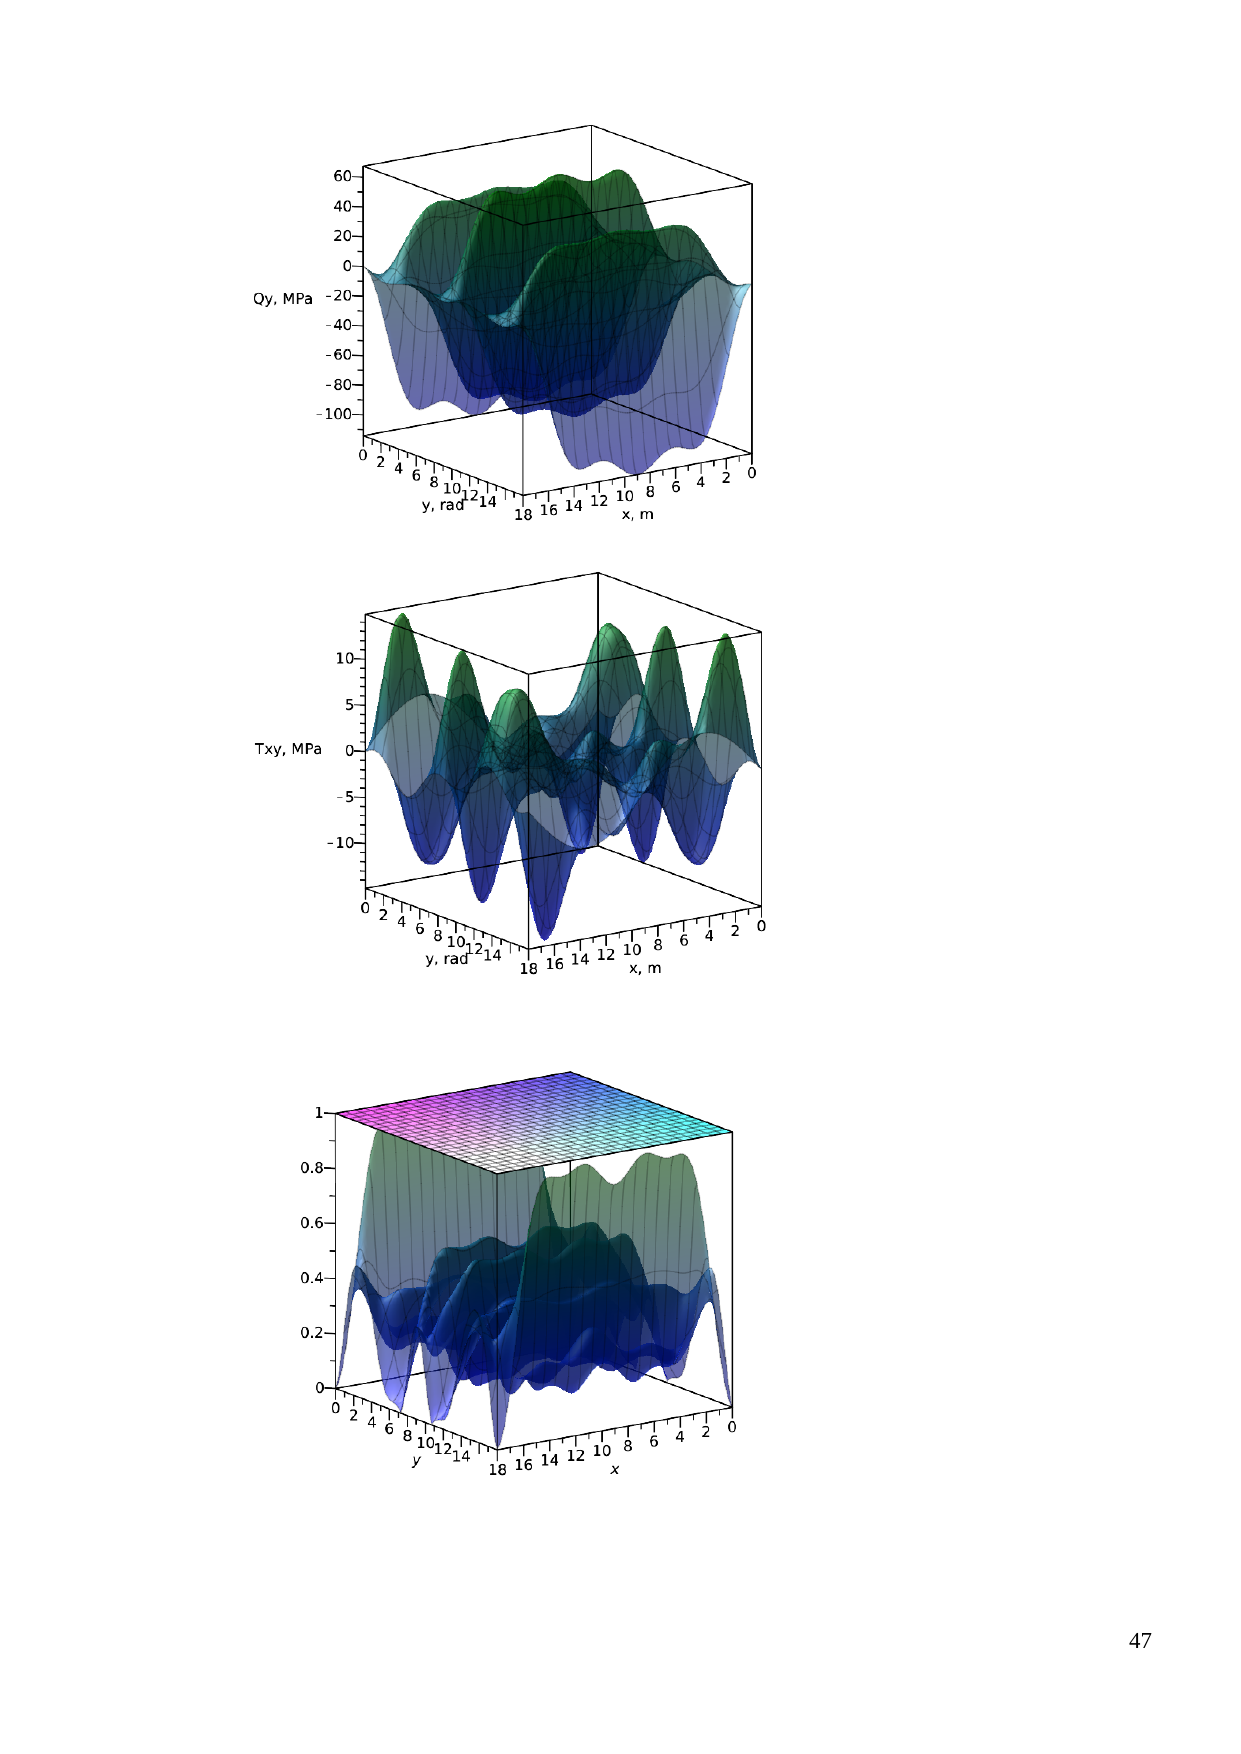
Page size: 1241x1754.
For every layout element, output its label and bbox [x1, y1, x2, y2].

picture [251, 118, 757, 531]
picture [251, 564, 810, 1481]
